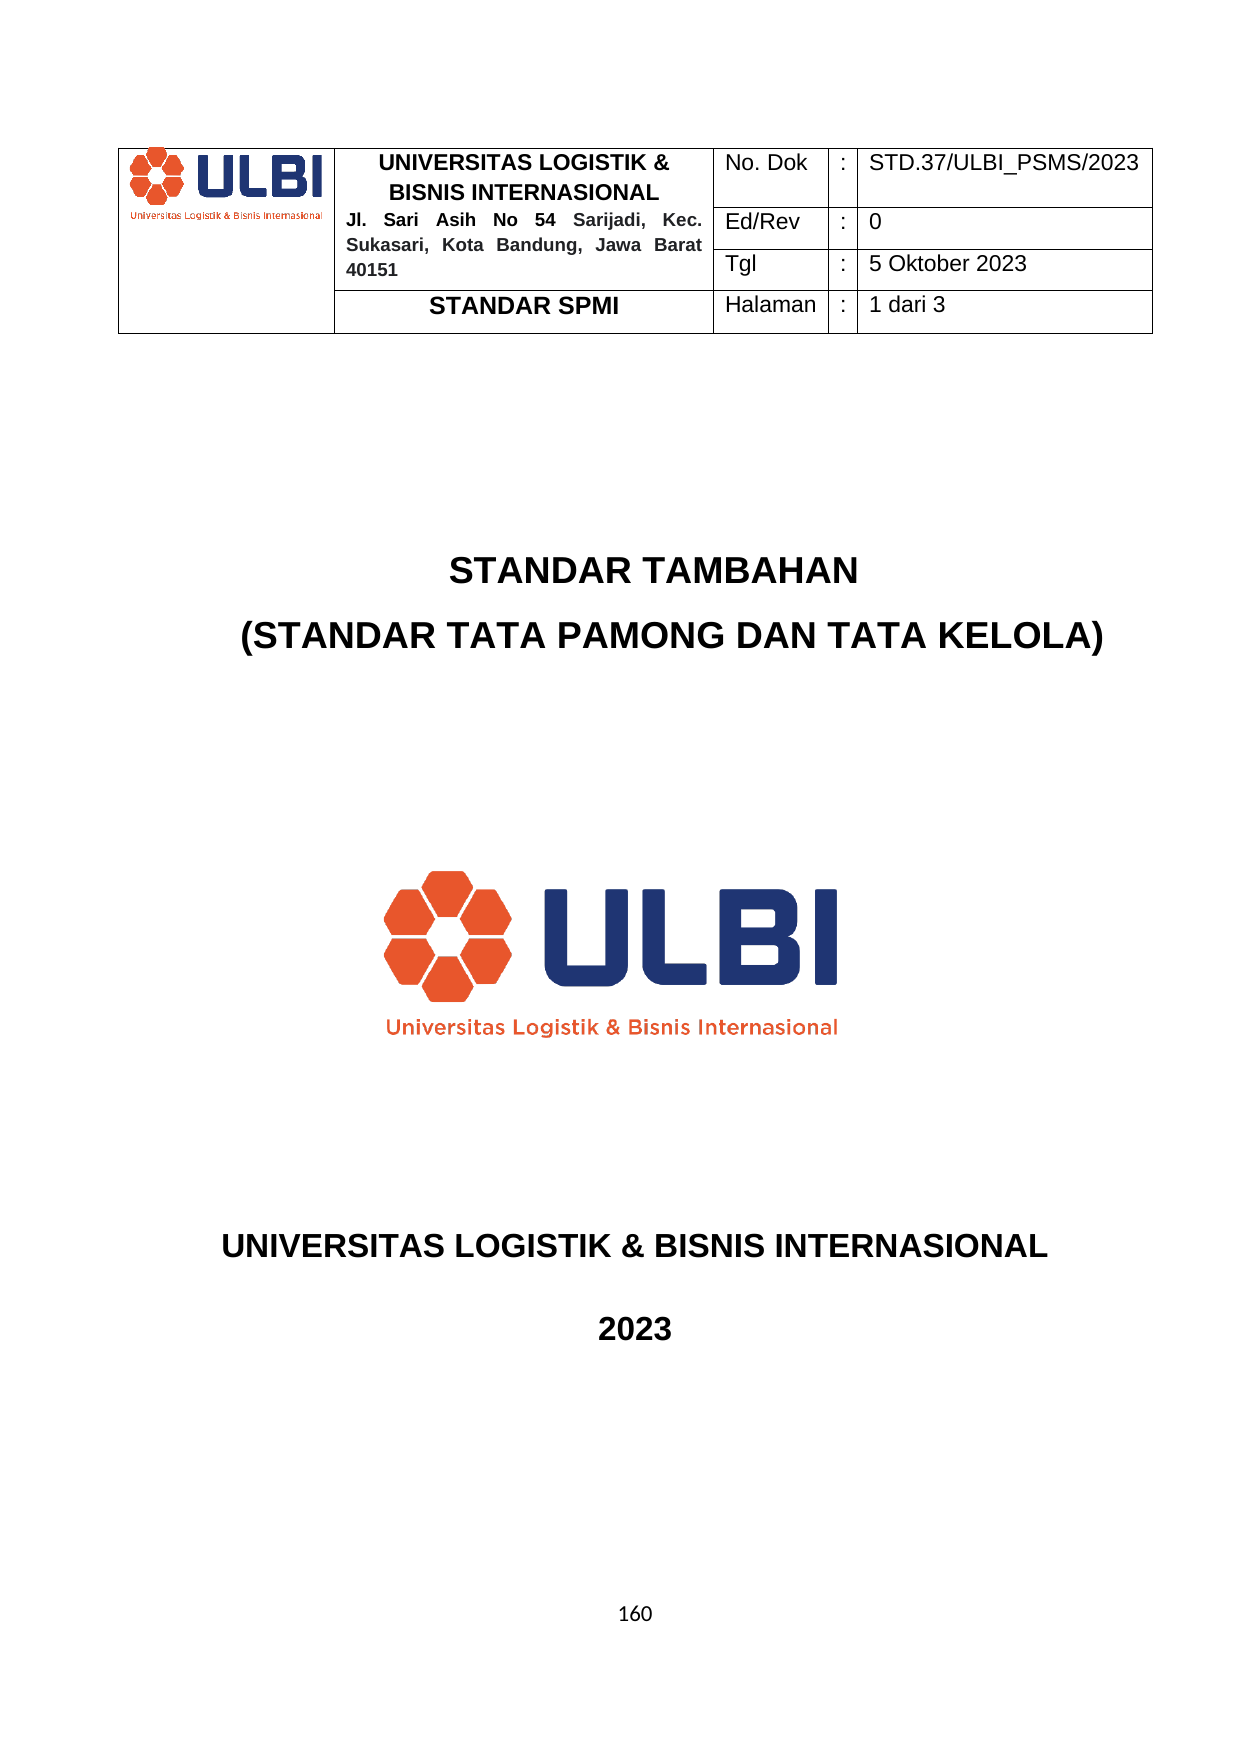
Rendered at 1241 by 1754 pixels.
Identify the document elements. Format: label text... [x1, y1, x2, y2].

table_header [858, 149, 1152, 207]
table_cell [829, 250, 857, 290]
text UNIVERSITAS LOGISTIK & BISNIS INTERNASIONAL [118, 1226, 1152, 1264]
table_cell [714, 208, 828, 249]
text 2023 [118, 1309, 1152, 1347]
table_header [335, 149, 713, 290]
subtitle STANDAR TAMBAHAN (STANDAR TATA PAMONG DAN TATA KELOLA) [156, 549, 1152, 657]
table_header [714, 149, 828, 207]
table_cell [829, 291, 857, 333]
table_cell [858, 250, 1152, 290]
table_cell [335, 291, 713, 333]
picture [383, 871, 837, 1038]
picture [129, 147, 322, 220]
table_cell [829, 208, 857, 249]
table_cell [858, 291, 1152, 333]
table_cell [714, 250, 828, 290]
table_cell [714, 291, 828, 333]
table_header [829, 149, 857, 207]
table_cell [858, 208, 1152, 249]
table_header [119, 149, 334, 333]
